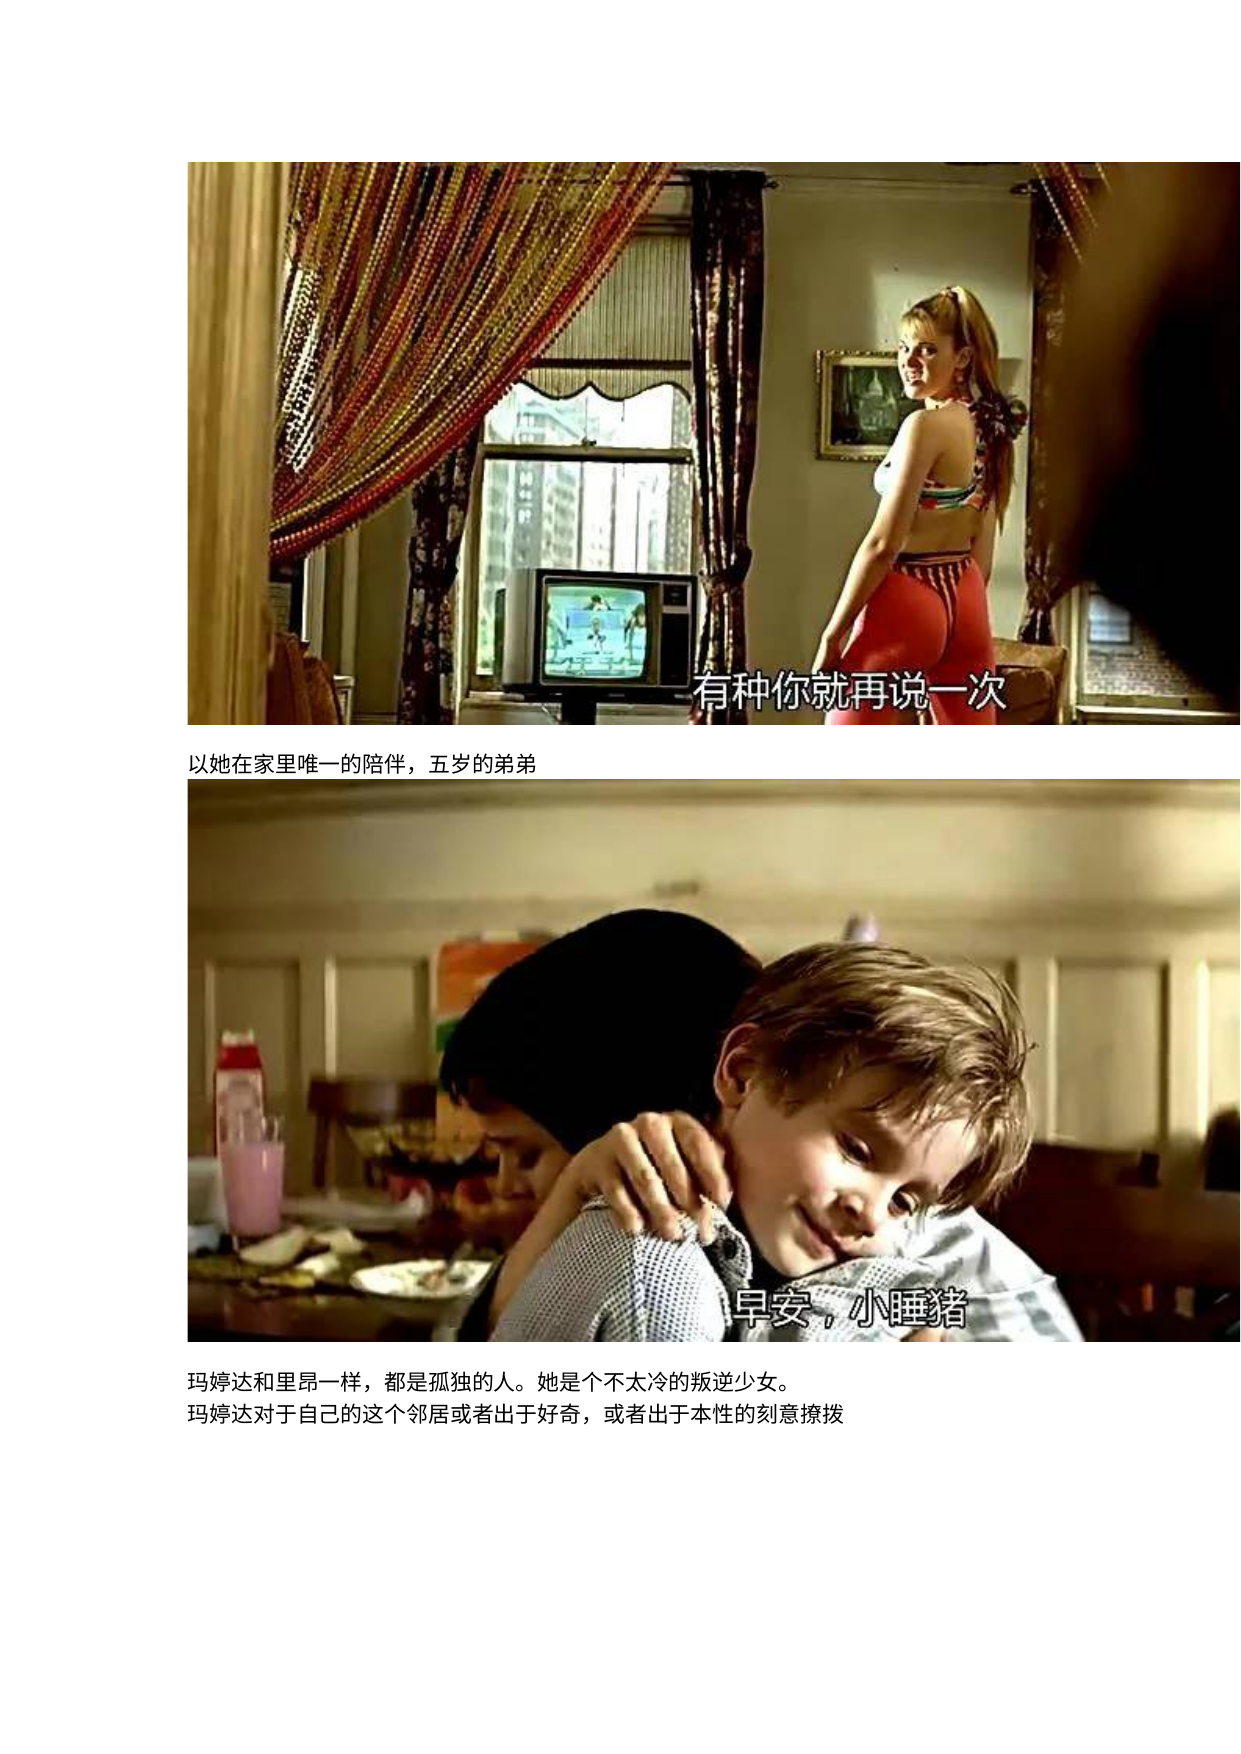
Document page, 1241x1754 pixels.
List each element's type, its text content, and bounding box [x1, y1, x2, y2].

picture [187, 162, 1241, 725]
picture [187, 779, 1241, 1342]
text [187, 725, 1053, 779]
